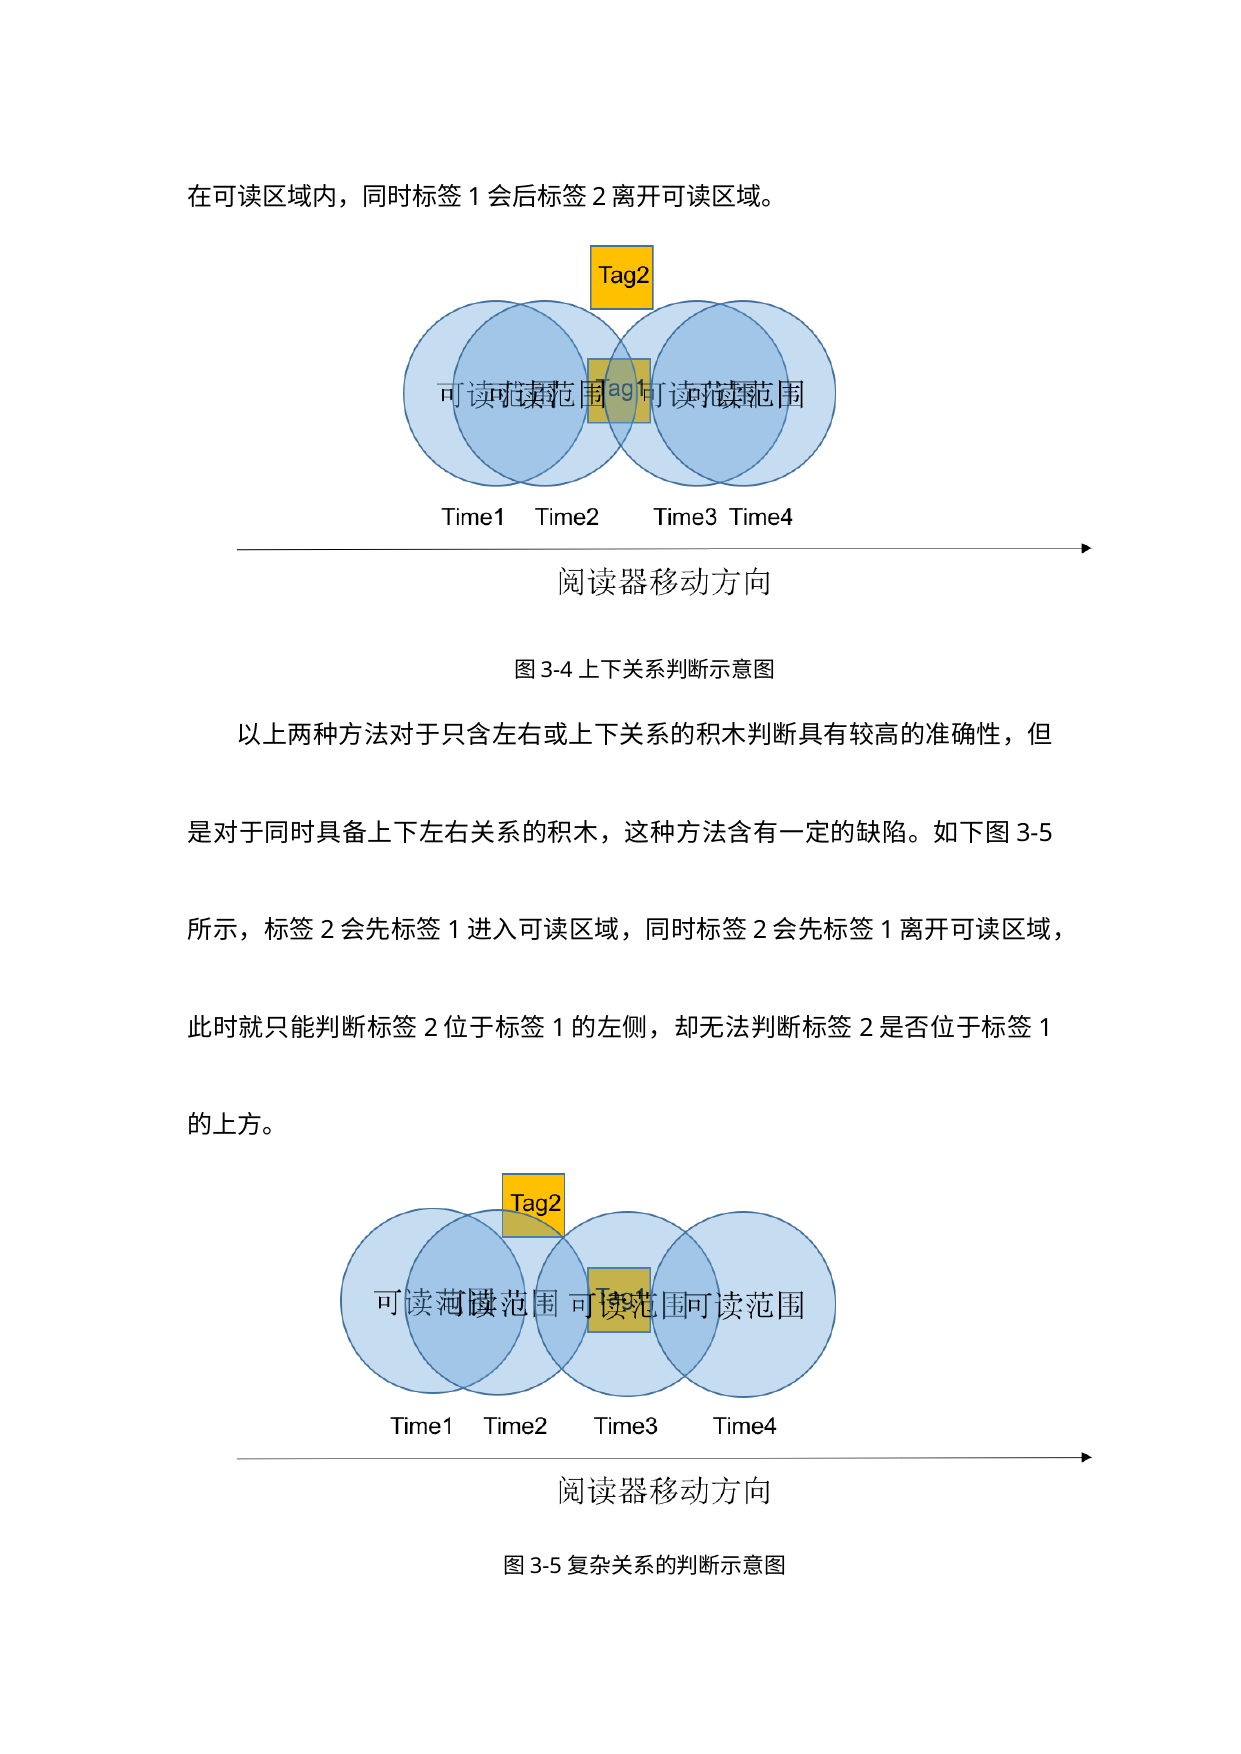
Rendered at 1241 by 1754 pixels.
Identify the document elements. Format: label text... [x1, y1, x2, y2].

text 以上两种方法对于只含左右或上下关系的积木判断具有较高的准确性，但是对于同时具备上下左右关系的积木，这种方法含有一定的缺陷。如下图3-5所示，标签2会先标签1进入可读区域，同时标签2会先标签1离开可读区域，此时就只能判断标签2位于标签1的左侧，却无法判断标签2是否位于标签1的上方。 [187, 700, 1053, 1155]
text 图3-5 复杂关系的判断示意图 [187, 1548, 1053, 1581]
text 图3-4 上下关系判断示意图 [187, 652, 1053, 684]
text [187, 162, 1053, 227]
picture [236, 245, 1102, 616]
picture [236, 1173, 1102, 1525]
